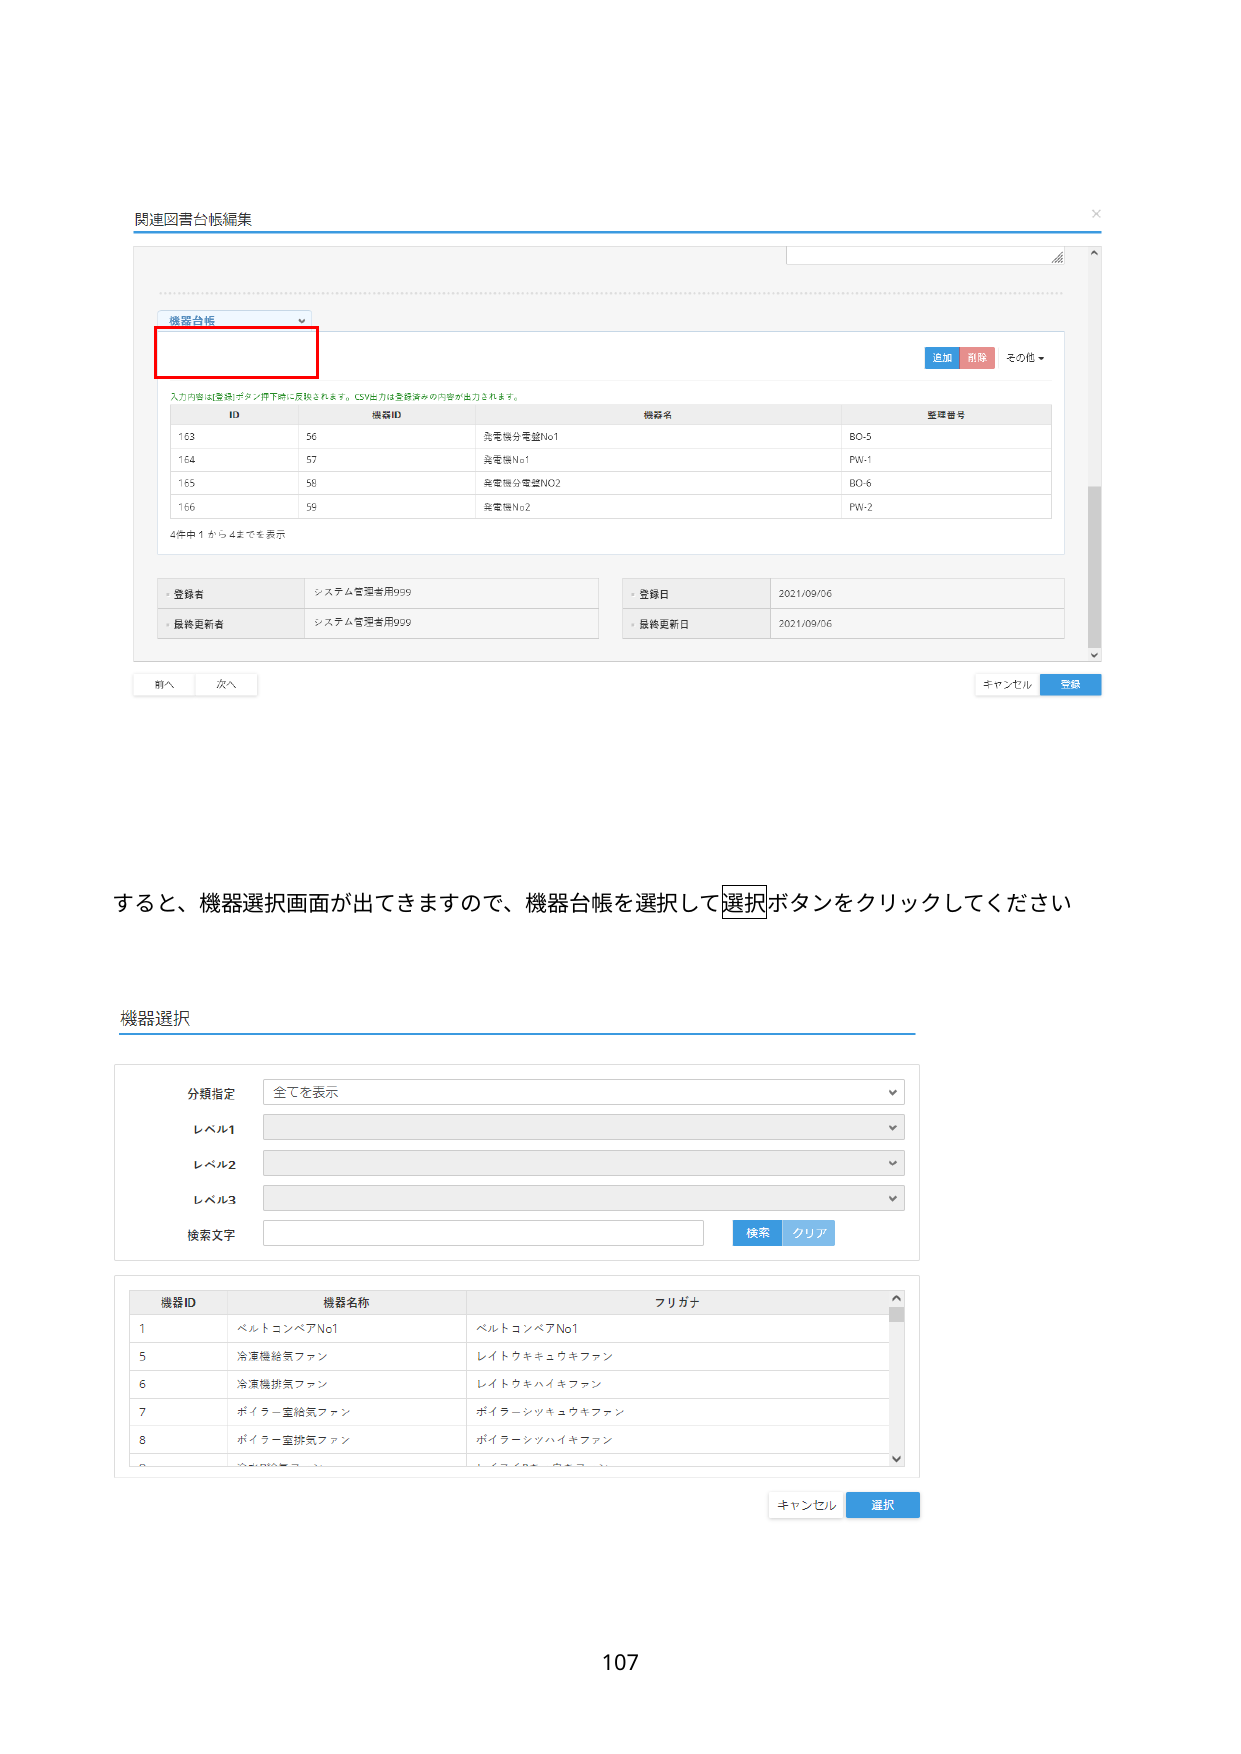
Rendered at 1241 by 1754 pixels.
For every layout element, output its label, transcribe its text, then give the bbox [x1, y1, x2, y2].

picture [127, 200, 1112, 702]
text すると、機器選択画面が出てきますので、機器台帳を選択して選択ボタンをクリックしてください [112, 883, 1117, 921]
picture [111, 995, 928, 1530]
